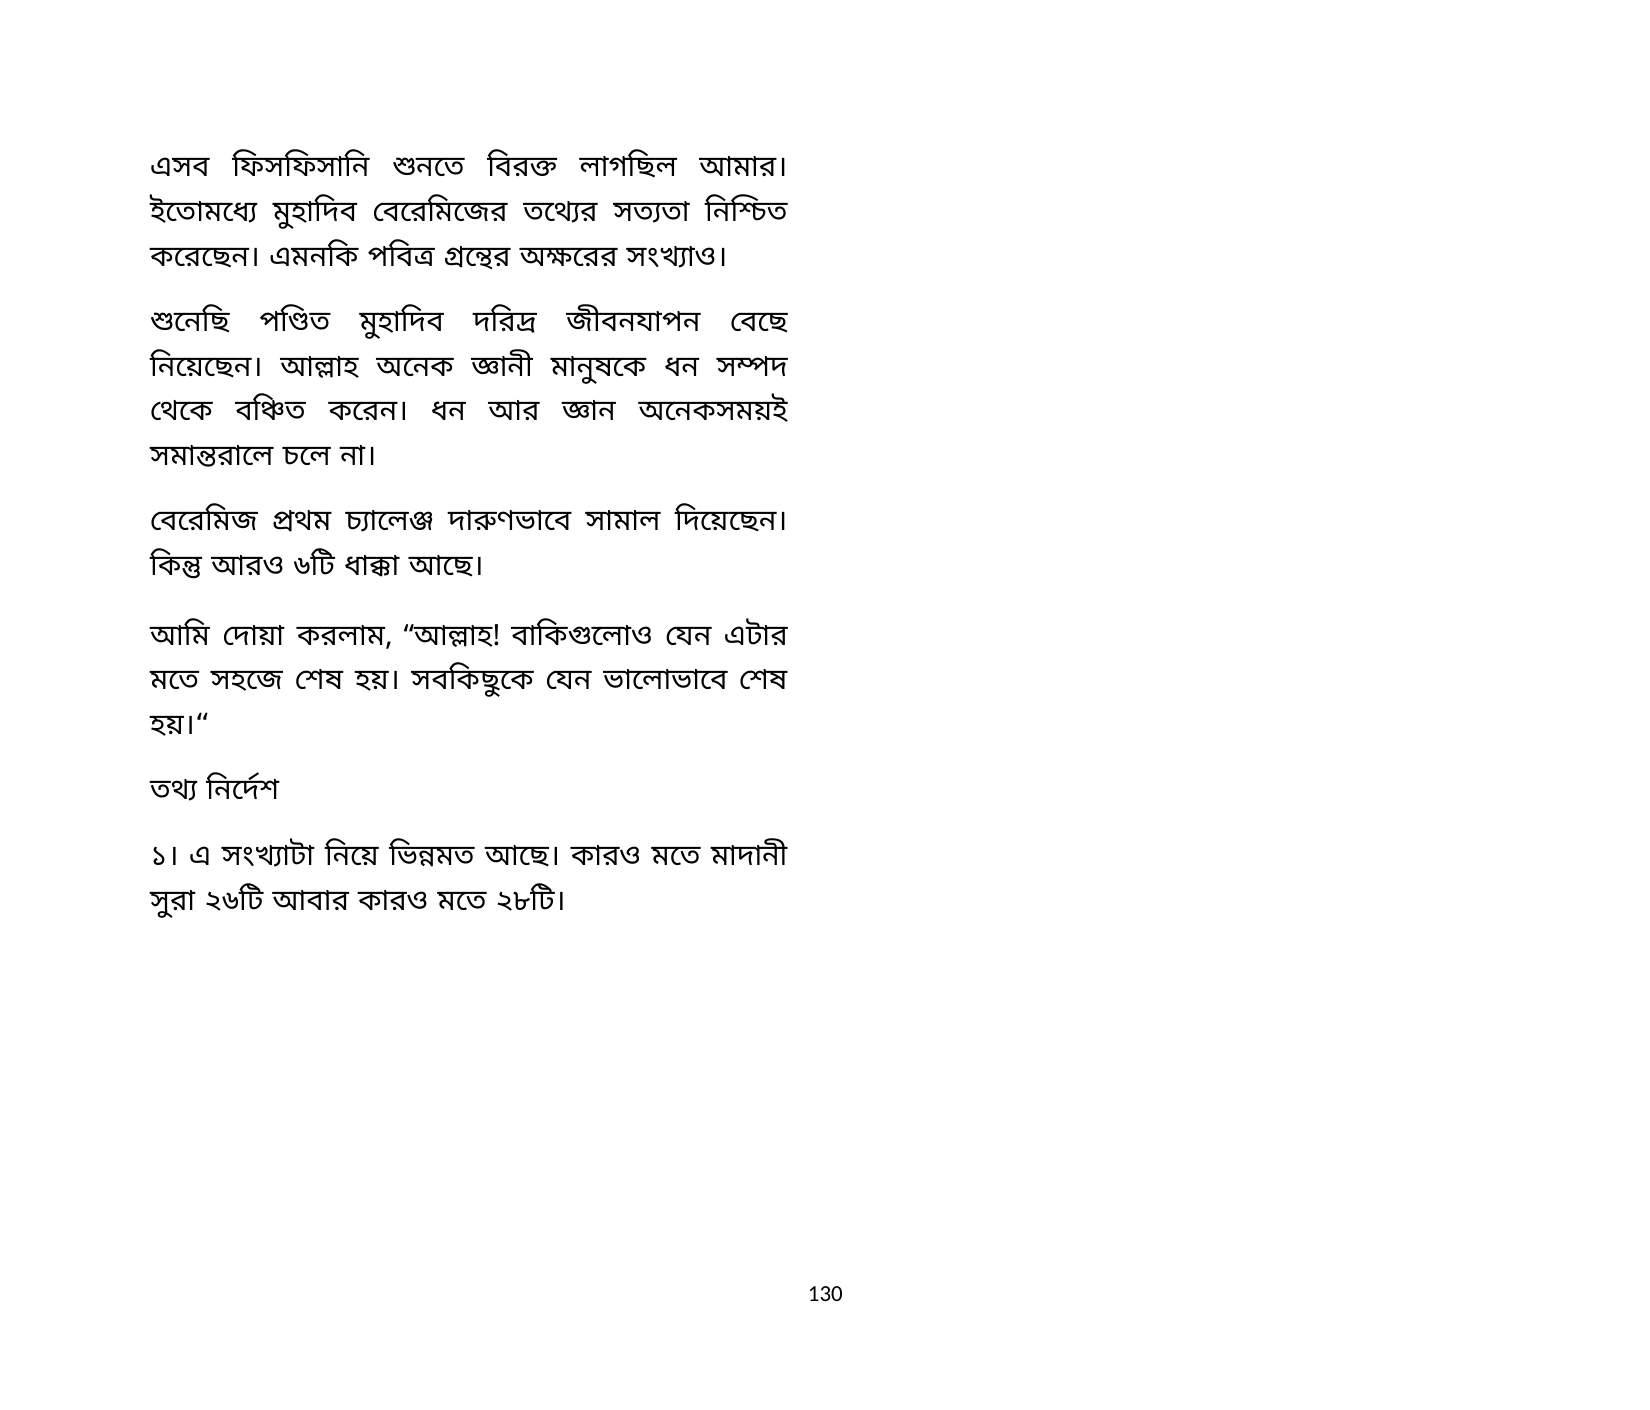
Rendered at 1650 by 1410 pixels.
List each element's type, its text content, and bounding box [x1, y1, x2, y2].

text বেরেমিজ প্রথম চ্যালেঞ্জ দারুণভাবে সামাল দিয়েছেন। কিন্তু আরও ৬টি ধাক্কা আছে। [150, 504, 787, 587]
text শুনেছি পণ্ডিত মুহাদিব দরিদ্র জীবনযাপন বেছে নিয়েছেন। আল্লাহ অনেক জ্ঞানী মানুষকে ধন সম্পদ থেকে বঞ্চিত করেন। ধন আর জ্ঞান অনেকসময়ই সমান্তরালে চলে না। [150, 305, 787, 477]
text আমি দোয়া করলাম, “আল্লাহ! বাকিগুলোও যেন এটার মতে সহজে শেষ হয়। সবকিছুকে যেন ভালোভাবে শেষ হয়।“ [150, 614, 787, 746]
text এসব ফিসফিসানি শুনতে বিরক্ত লাগছিল আমার। ইতোমধ্যে মুহাদিব বেরেমিজের তথ্যের সত্যতা নিশ্চিত করেছেন। এমনকি পবিত্র গ্রন্থের অক্ষরের সংখ্যাও। [150, 150, 787, 278]
text ১। এ সংখ্যাটা নিয়ে ভিন্নমত আছে। কারও মতে মাদানী সুরা ২৬টি আবার কারও মতে ২৮টি। [150, 838, 787, 922]
text তথ্য নির্দেশ [150, 773, 787, 812]
